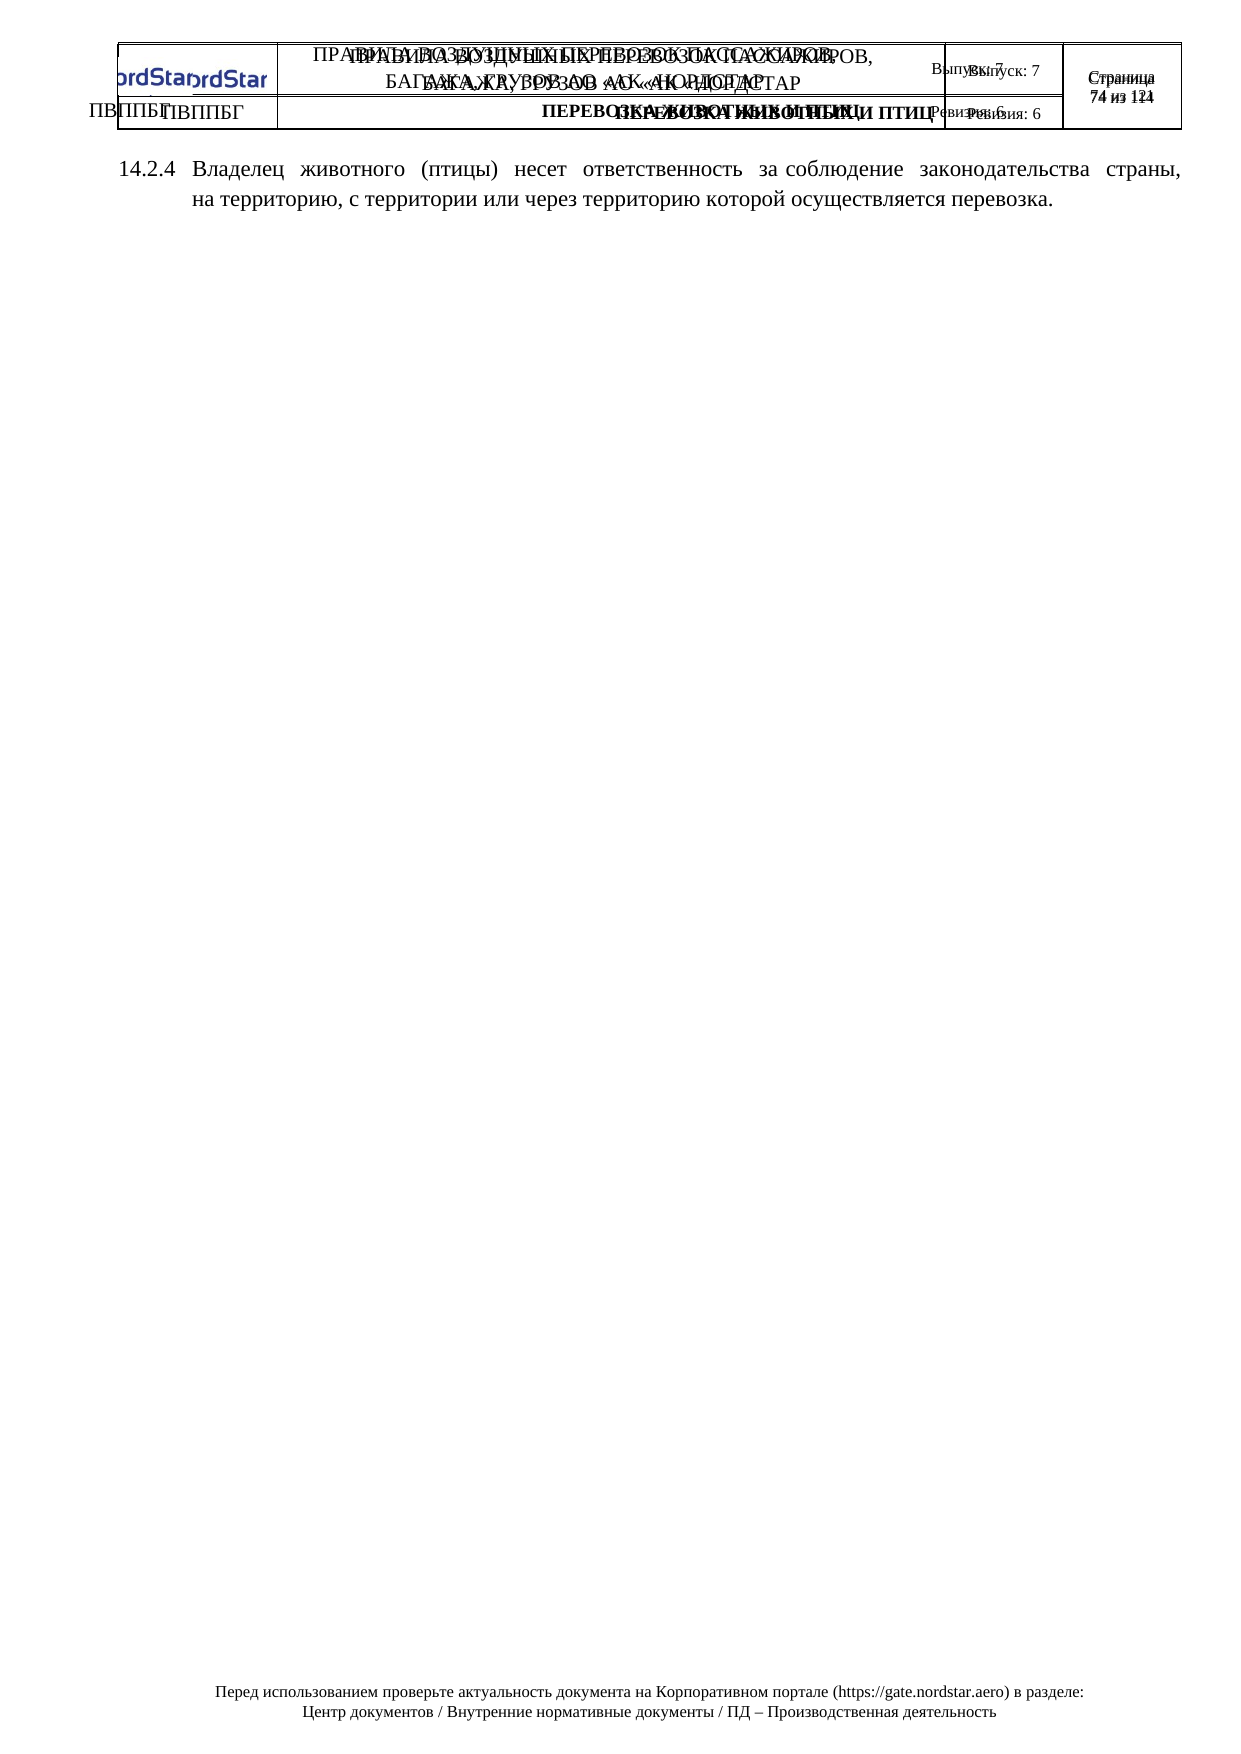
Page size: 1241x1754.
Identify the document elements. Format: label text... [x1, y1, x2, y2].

table_header ПРАВИЛА ВОЗДУШНЫХ ПЕРЕВОЗОК ПАССАЖИРОВ, БАГАЖА, ГРУЗОВ АО «АК «НОРДСТАР [278, 43, 945, 94]
picture [118, 57, 193, 95]
table_header [119, 43, 277, 94]
table_cell ПЕРЕВОЗКА ЖИВОТНЫХ И ПТИЦ [278, 95, 945, 128]
table_header Выпуск: 7 [946, 43, 1063, 94]
table_cell Ревизия: 6 [946, 95, 1063, 128]
table_cell ПВППБГ [119, 95, 277, 128]
table_header Страница 74 из 121 [1064, 43, 1181, 128]
list Владелец животного (птицы) несет ответственность за соблюдение законодательства страны, на территорию, с территории или через территорию которой осуществляется перевозка. [118, 154, 1181, 211]
